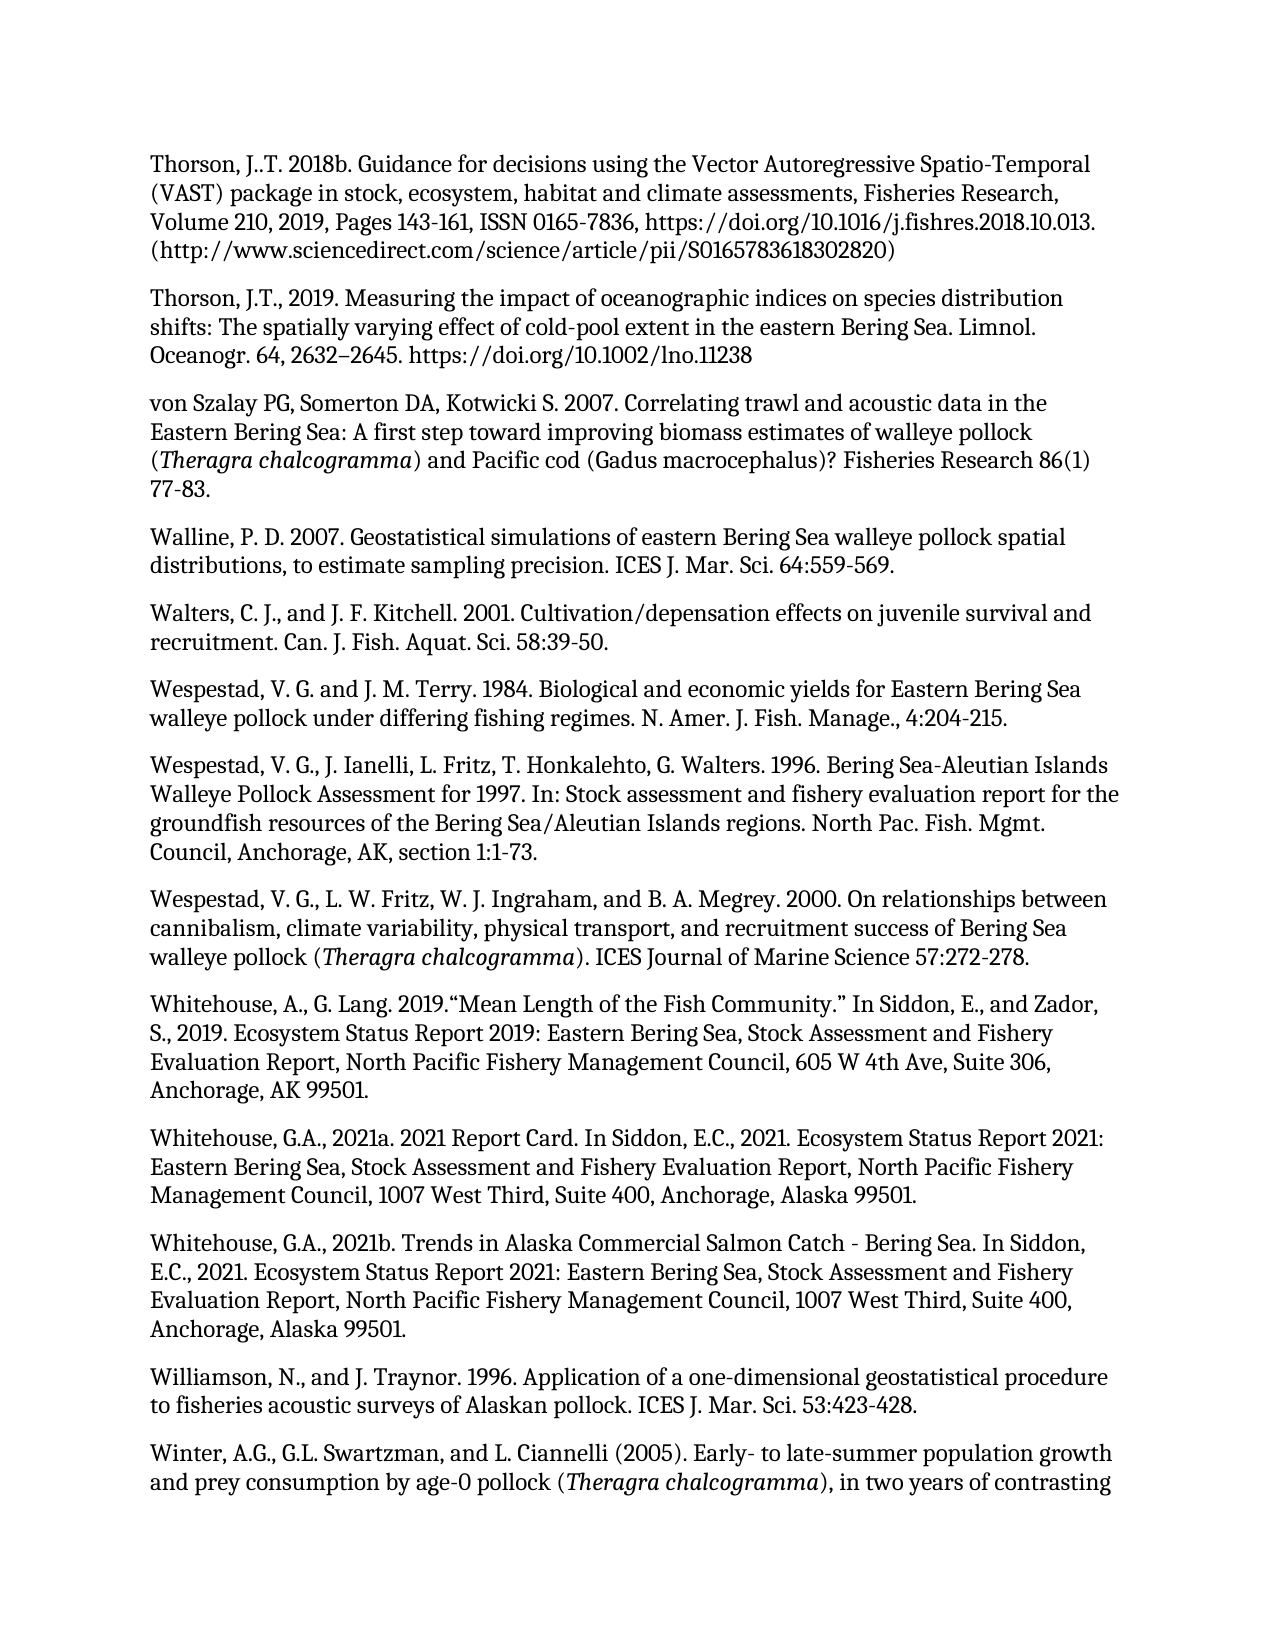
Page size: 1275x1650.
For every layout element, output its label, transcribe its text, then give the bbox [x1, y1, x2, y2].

text Wespestad, V. G., J. Ianelli, L. Fritz, T. Honkalehto, G. Walters. 1996. Bering Sea-Aleutian Islands Walleye Pollock Assessment for 1997. In: Stock assessment and fishery evaluation report for the groundfish resources of the Bering Sea/Aleutian Islands regions. North Pac. Fish. Mgmt. Council, Anchorage, AK, section 1:1-73. [150, 751, 1125, 866]
text Walters, C. J., and J. F. Kitchell. 2001. Cultivation/depensation effects on juvenile survival and recruitment. Can. J. Fish. Aquat. Sci. 58:39-50. [150, 599, 1125, 656]
text Wespestad, V. G. and J. M. Terry. 1984. Biological and economic yields for Eastern Bering Sea walleye pollock under differing fishing regimes. N. Amer. J. Fish. Manage., 4:204-215. [150, 675, 1125, 732]
text Whitehouse, G.A., 2021a. 2021 Report Card. In Siddon, E.C., 2021. Ecosystem Status Report 2021: Eastern Bering Sea, Stock Assessment and Fishery Evaluation Report, North Pacific Fishery Management Council, 1007 West Third, Suite 400, Anchorage, Alaska 99501. [150, 1124, 1125, 1210]
text Walline, P. D. 2007. Geostatistical simulations of eastern Bering Sea walleye pollock spatial distributions, to estimate sampling precision. ICES J. Mar. Sci. 64:559-569. [150, 522, 1125, 580]
text von Szalay PG, Somerton DA, Kotwicki S. 2007. Correlating trawl and acoustic data in the Eastern Bering Sea: A first step toward improving biomass estimates of walleye pollock (Theragra chalcogramma) and Pacific cod (Gadus macrocephalus)? Fisheries Research 86(1) 77-83. [150, 389, 1125, 504]
text Whitehouse, A., G. Lang. 2019.“Mean Length of the Fish Community.” In Siddon, E., and Zador, S., 2019. Ecosystem Status Report 2019: Eastern Bering Sea, Stock Assessment and Fishery Evaluation Report, North Pacific Fishery Management Council, 605 W 4th Ave, Suite 306, Anchorage, AK 99501. [150, 990, 1125, 1105]
text Williamson, N., and J. Traynor. 1996. Application of a one-dimensional geostatistical procedure to fisheries acoustic surveys of Alaskan pollock. ICES J. Mar. Sci. 53:423-428. [150, 1362, 1125, 1420]
text Thorson, J.T., 2019. Measuring the impact of oceanographic indices on species distribution shifts: The spatially varying effect of cold-pool extent in the eastern Bering Sea. Limnol. Oceanogr. 64, 2632–2645. https://doi.org/10.1002/lno.11238 [150, 284, 1125, 370]
text Thorson, J..T. 2018b. Guidance for decisions using the Vector Autoregressive Spatio-Temporal (VAST) package in stock, ecosystem, habitat and climate assessments, Fisheries Research, Volume 210, 2019, Pages 143-161, ISSN 0165-7836, https://doi.org/10.1016/j.fishres.2018.10.013.(http://www.sciencedirect.com/science/article/pii/S0165783618302820) [150, 150, 1125, 265]
text Wespestad, V. G., L. W. Fritz, W. J. Ingraham, and B. A. Megrey. 2000. On relationships between cannibalism, climate variability, physical transport, and recruitment success of Bering Sea walleye pollock (Theragra chalcogramma). ICES Journal of Marine Science 57:272-278. [150, 885, 1125, 971]
text Whitehouse, G.A., 2021b. Trends in Alaska Commercial Salmon Catch - Bering Sea. In Siddon, E.C., 2021. Ecosystem Status Report 2021: Eastern Bering Sea, Stock Assessment and Fishery Evaluation Report, North Pacific Fishery Management Council, 1007 West Third, Suite 400, Anchorage, Alaska 99501. [150, 1229, 1125, 1344]
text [150, 1439, 1125, 1496]
